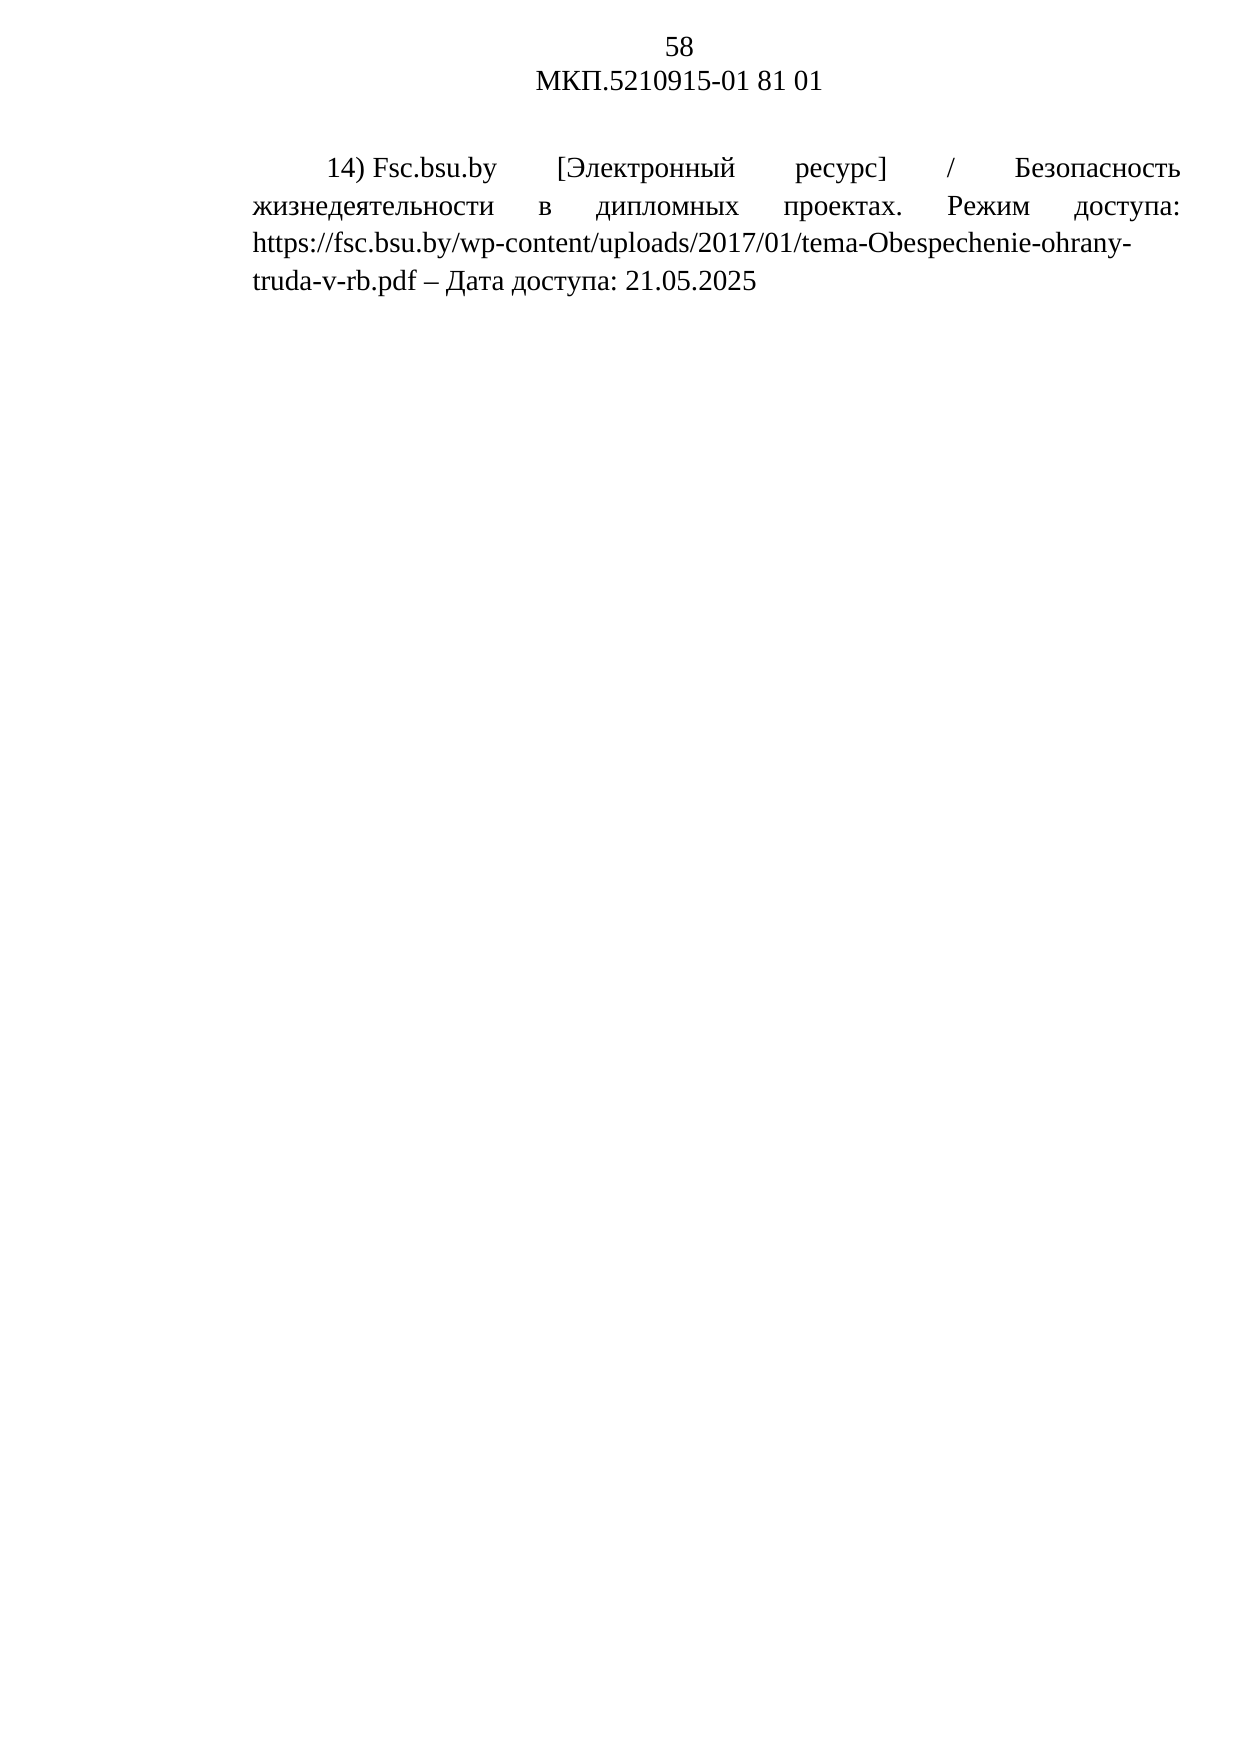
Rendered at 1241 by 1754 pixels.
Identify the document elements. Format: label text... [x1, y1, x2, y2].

list Fsc.bsu.by [Электронный ресурс] / Безопасность жизнедеятельности в дипломных проектах. Режим доступа: https://fsc.bsu.by/wp-content/uploads/2017/01/tema-Obespechenie-ohrany-truda-v-rb.pdf – Дата доступа: 21.05.2025 [252, 148, 1181, 298]
